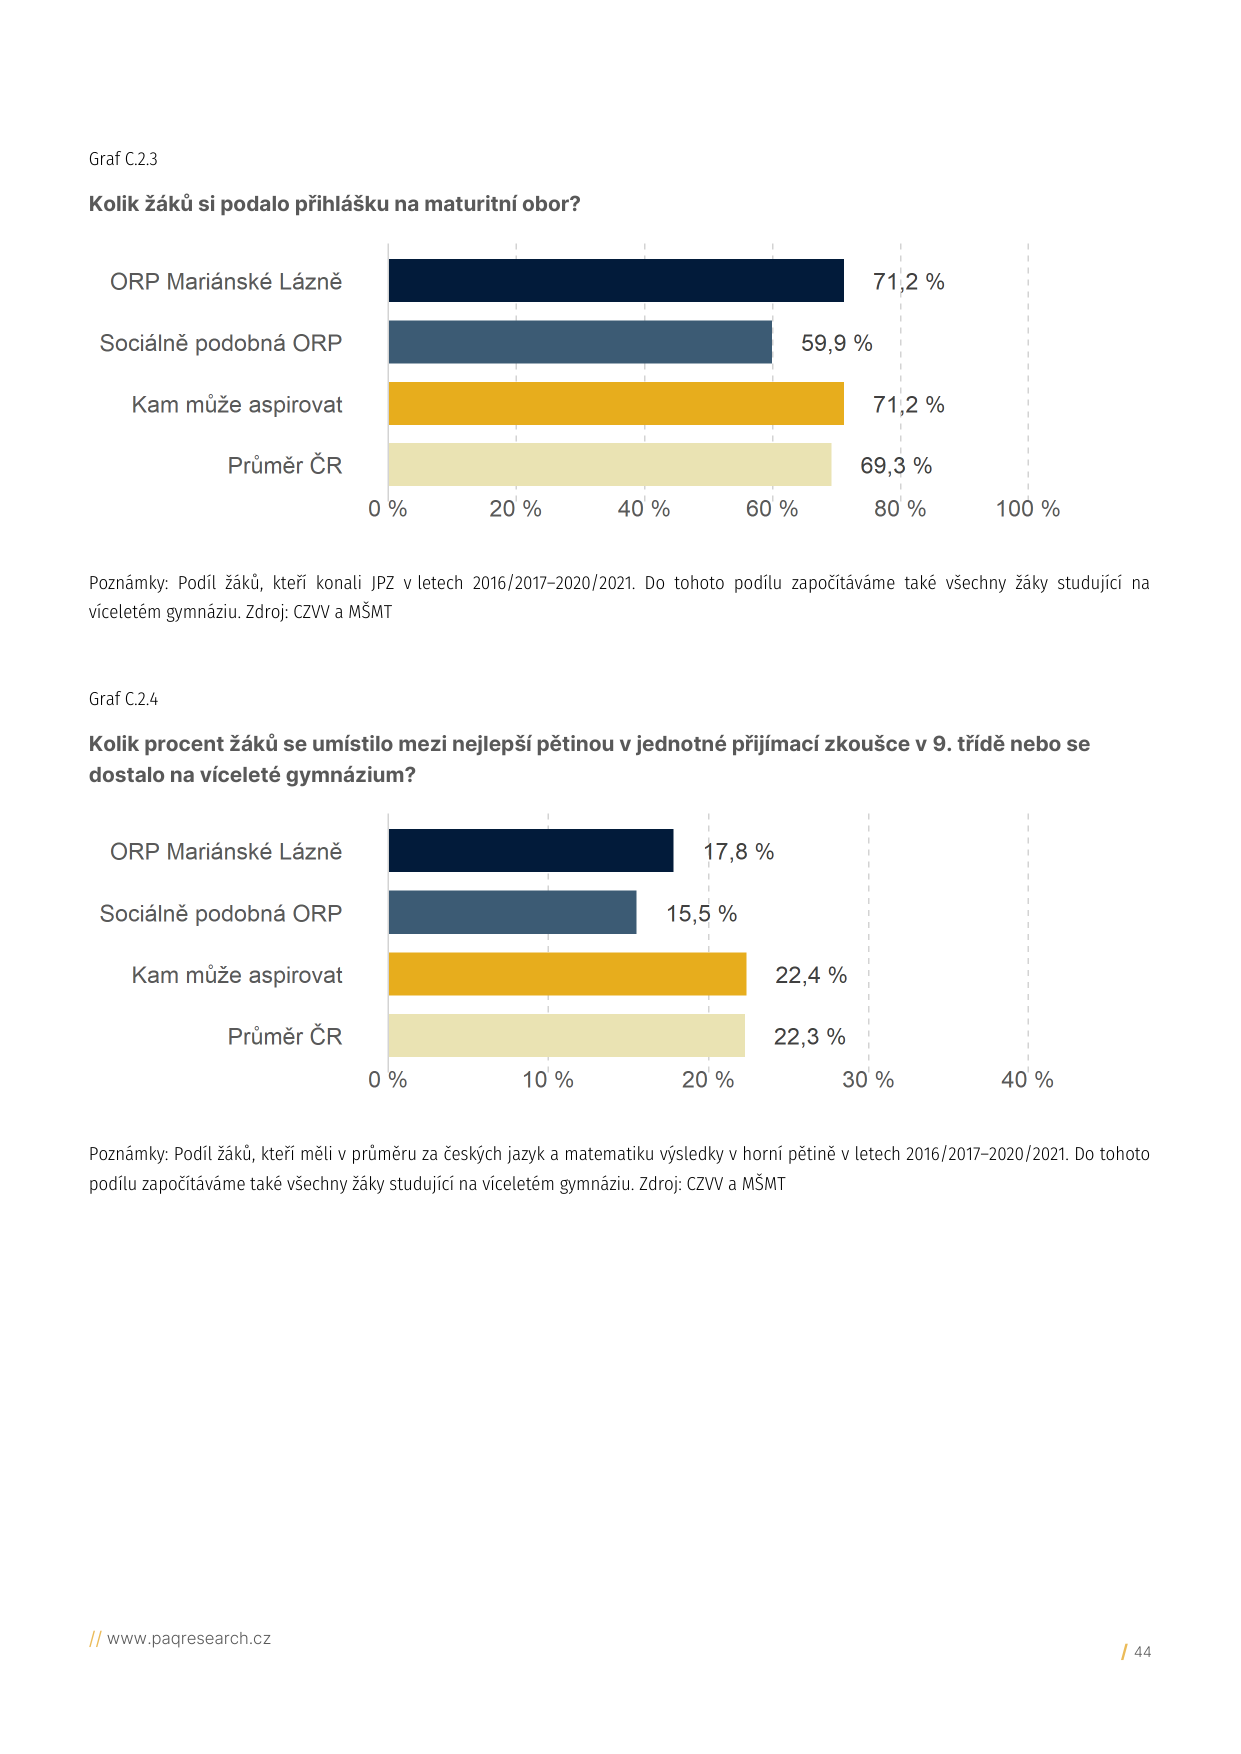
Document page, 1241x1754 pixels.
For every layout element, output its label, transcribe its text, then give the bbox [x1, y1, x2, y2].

text Graf C.2.3 [89, 148, 1152, 170]
text Poznámky: Podíl žáků, kteří konali JPZ v letech 2016/2017–2020/2021. Do tohoto podílu započítáváme také všechny žáky studující na víceletém gymnáziu. Zdroj: CZVV a MŠMT [89, 564, 1152, 625]
picture [88, 787, 1139, 1119]
picture [88, 216, 1139, 548]
text Kolik procent žáků se umístilo mezi nejlepší pětinou v jednotné přijímací zkoušce v 9. třídě nebo se dostalo na víceleté gymnázium? [89, 727, 1152, 787]
text Graf C.2.4 [89, 688, 1152, 711]
text Kolik žáků si podalo přihlášku na maturitní obor? [89, 186, 1152, 216]
text Poznámky: Podíl žáků, kteří měli v průměru za českých jazyk a matematiku výsledky v horní pětině v letech 2016/2017–2020/2021. Do tohoto podílu započítáváme také všechny žáky studující na víceletém gymnáziu. Zdroj: CZVV a MŠMT [89, 1135, 1152, 1196]
